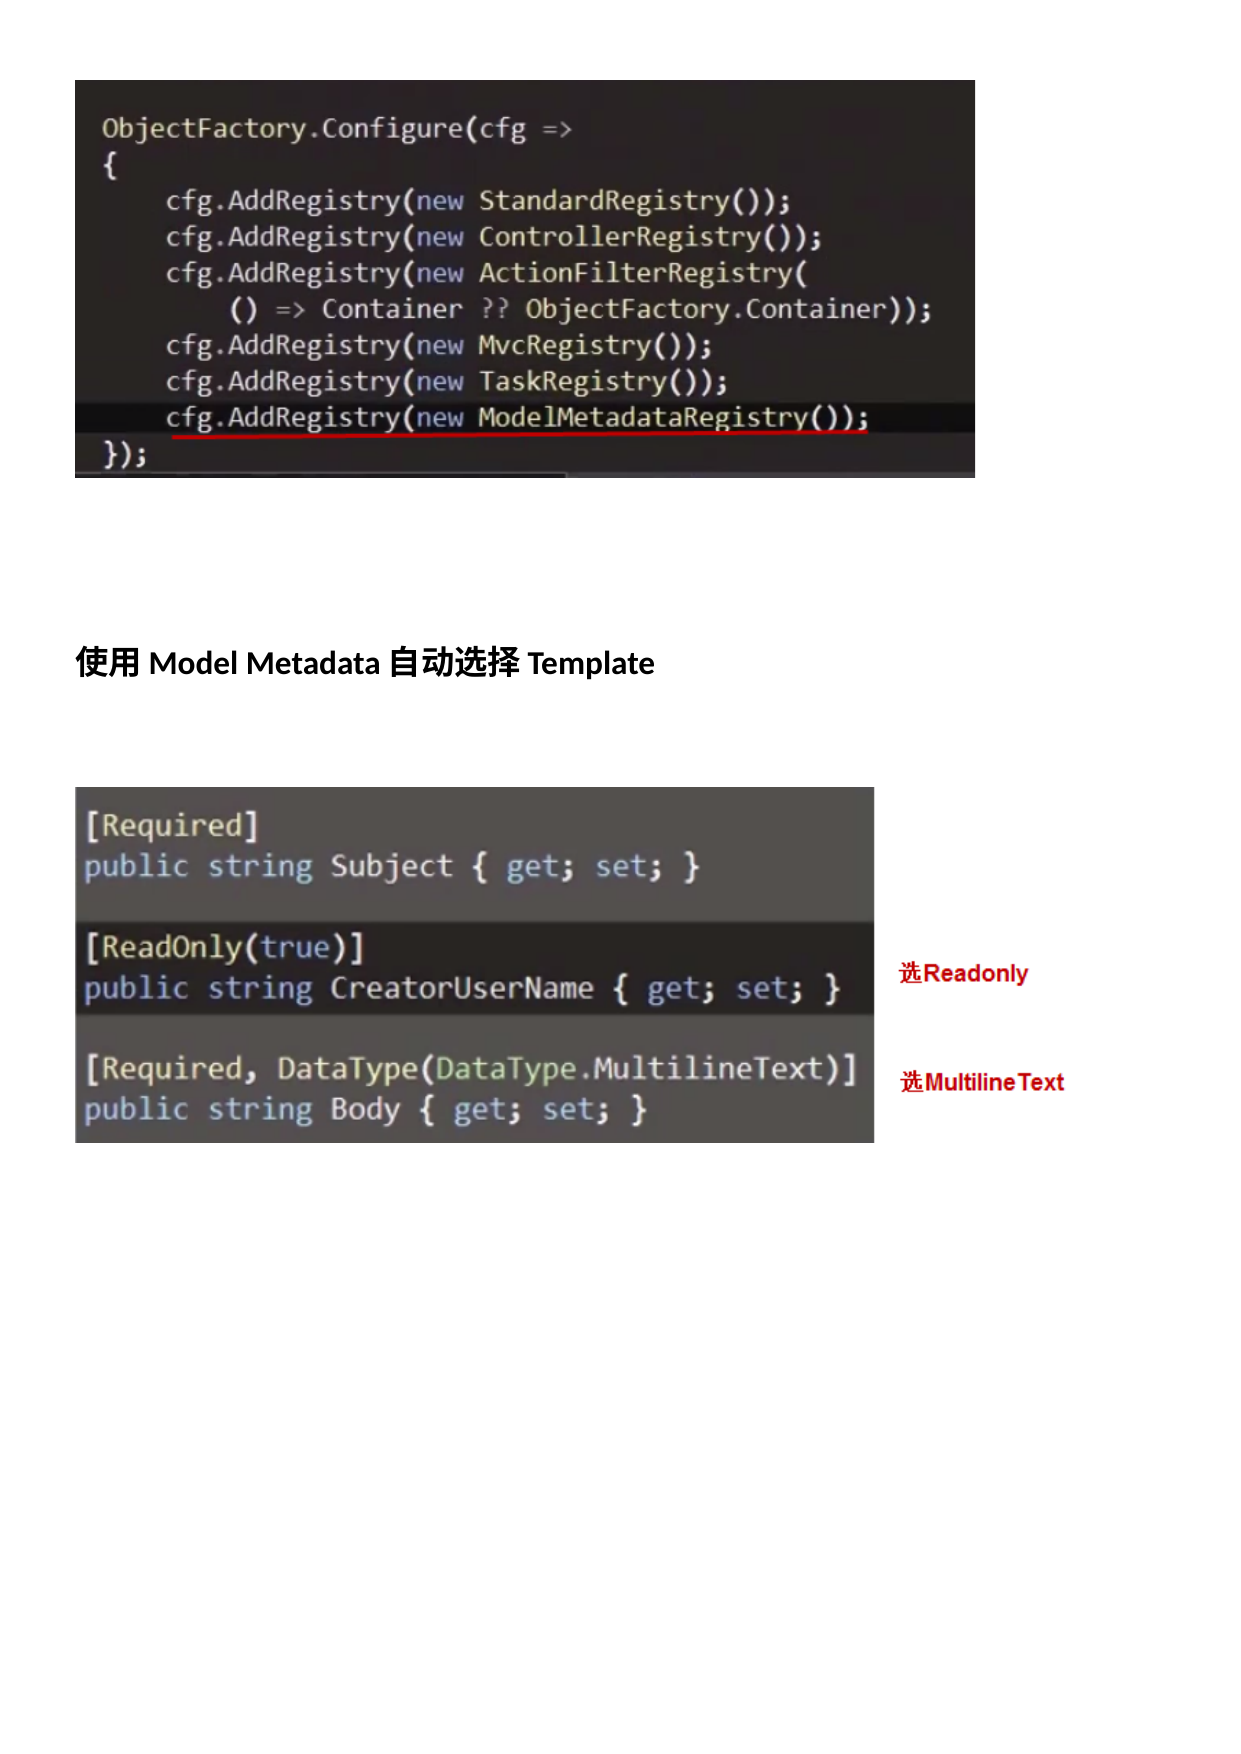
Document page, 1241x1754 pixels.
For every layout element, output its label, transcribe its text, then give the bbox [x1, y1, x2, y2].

picture [75, 80, 976, 478]
picture [75, 787, 1080, 1143]
subtitle 使用Model Metadata自动选择Template [75, 628, 1165, 693]
